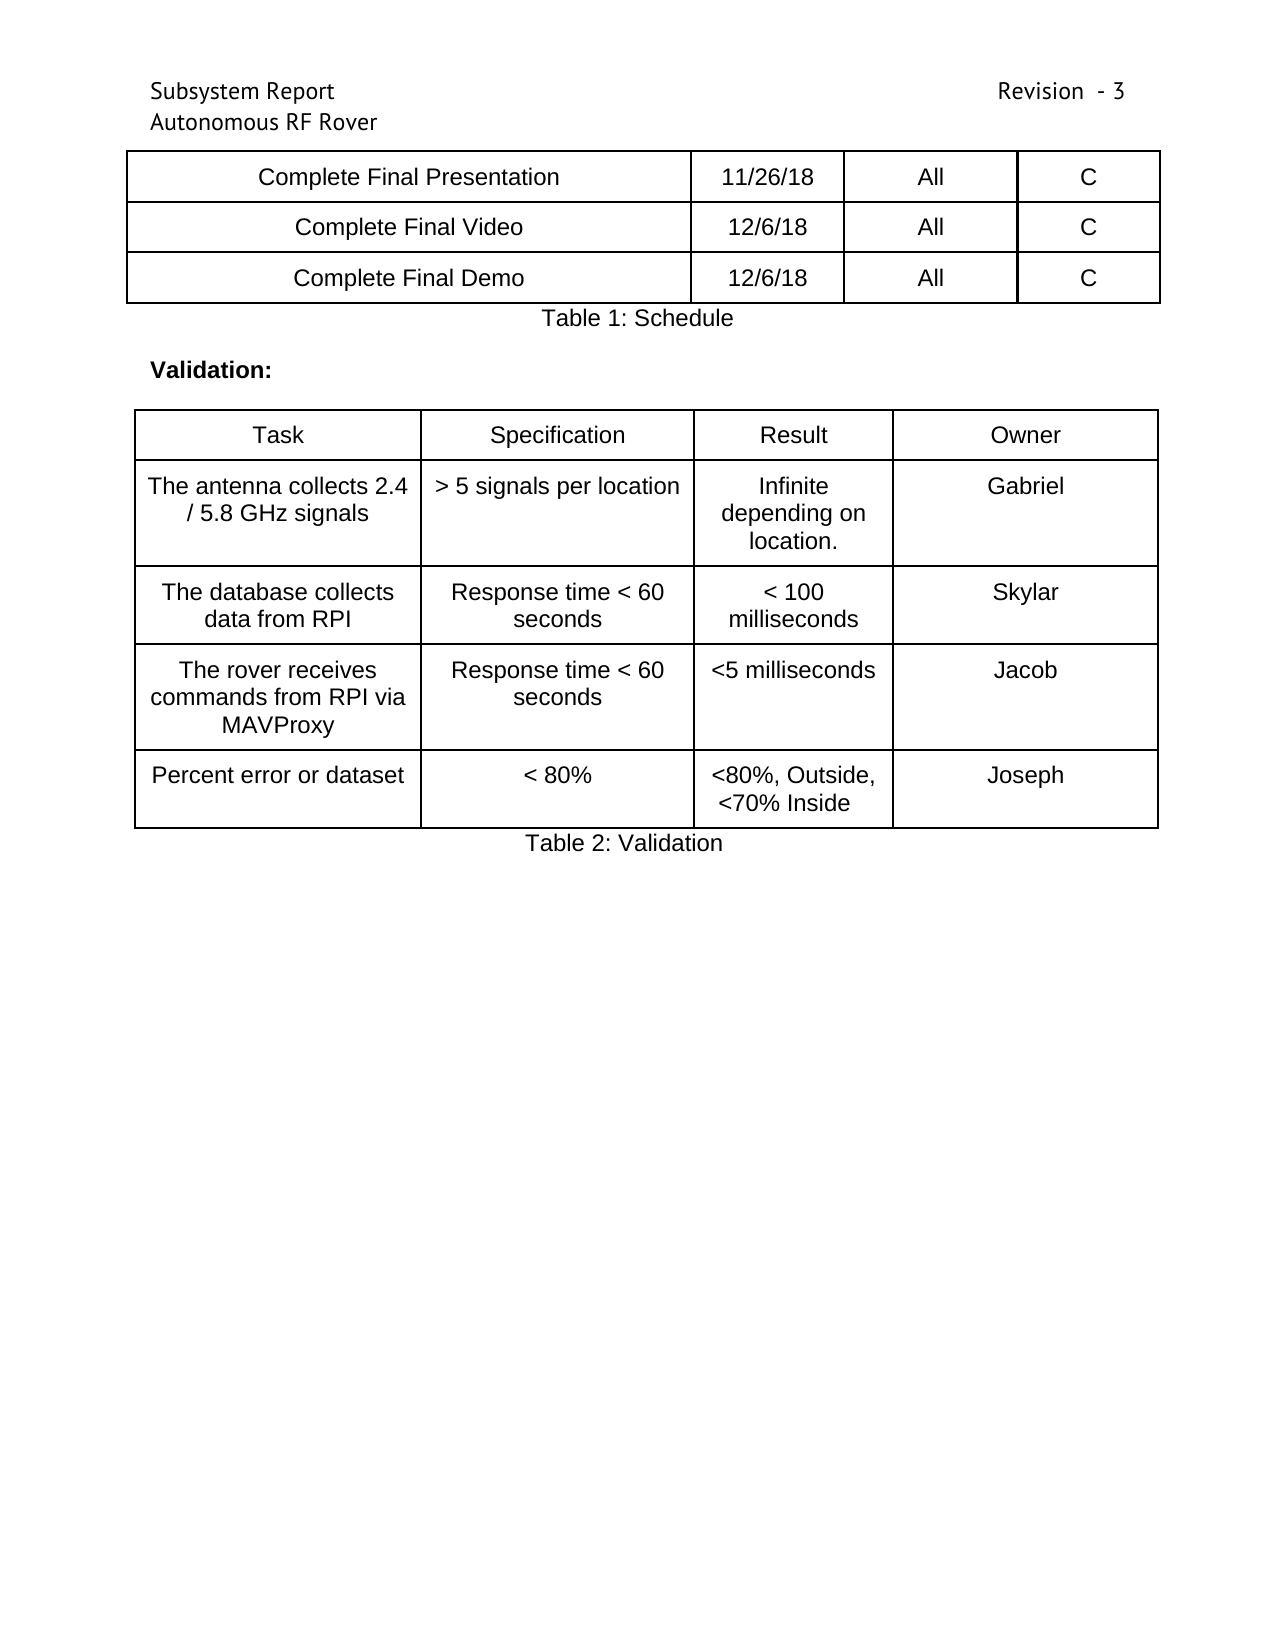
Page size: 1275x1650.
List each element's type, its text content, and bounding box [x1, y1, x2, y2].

table_cell C [1019, 253, 1159, 302]
table_cell < 100 milliseconds [695, 567, 892, 643]
table_cell All [845, 152, 1016, 201]
table_cell C [1019, 152, 1159, 201]
table_cell C [1019, 203, 1159, 251]
table_cell Skylar [894, 567, 1157, 643]
text Validation: [150, 356, 1125, 384]
table_cell Response time < 60 seconds [422, 645, 693, 749]
table_cell <5 milliseconds [695, 645, 892, 749]
table_cell Complete Final Demo [128, 253, 690, 302]
table_cell Response time < 60 seconds [422, 567, 693, 643]
table_cell All [845, 203, 1016, 251]
table_cell > 5 signals per location [422, 461, 693, 565]
table_cell Percent error or dataset [136, 751, 420, 827]
table_cell < 80% [422, 751, 693, 827]
table_cell 12/6/18 [692, 253, 843, 302]
text Table 1: Schedule [150, 304, 1125, 331]
table_header Result [695, 411, 892, 459]
table_cell Complete Final Presentation [128, 152, 690, 201]
table_header Specification [422, 411, 693, 459]
table_cell 11/26/18 [692, 152, 843, 201]
table_cell The antenna collects 2.4 / 5.8 GHz signals [136, 461, 420, 565]
table_cell The rover receives commands from RPI via MAVProxy [136, 645, 420, 749]
table_cell Complete Final Video [128, 203, 690, 251]
table_cell Gabriel [894, 461, 1157, 565]
text Table 2: Validation [150, 829, 1125, 857]
table_cell <80%, Outside, <70% Inside [695, 751, 892, 827]
table_header Task [136, 411, 420, 459]
table_cell Jacob [894, 645, 1157, 749]
table_header Owner [894, 411, 1157, 459]
table_cell Joseph [894, 751, 1157, 827]
table_cell 12/6/18 [692, 203, 843, 251]
table_cell The database collects data from RPI [136, 567, 420, 643]
table_cell All [845, 253, 1016, 302]
table_cell Infinite depending on location. [695, 461, 892, 565]
